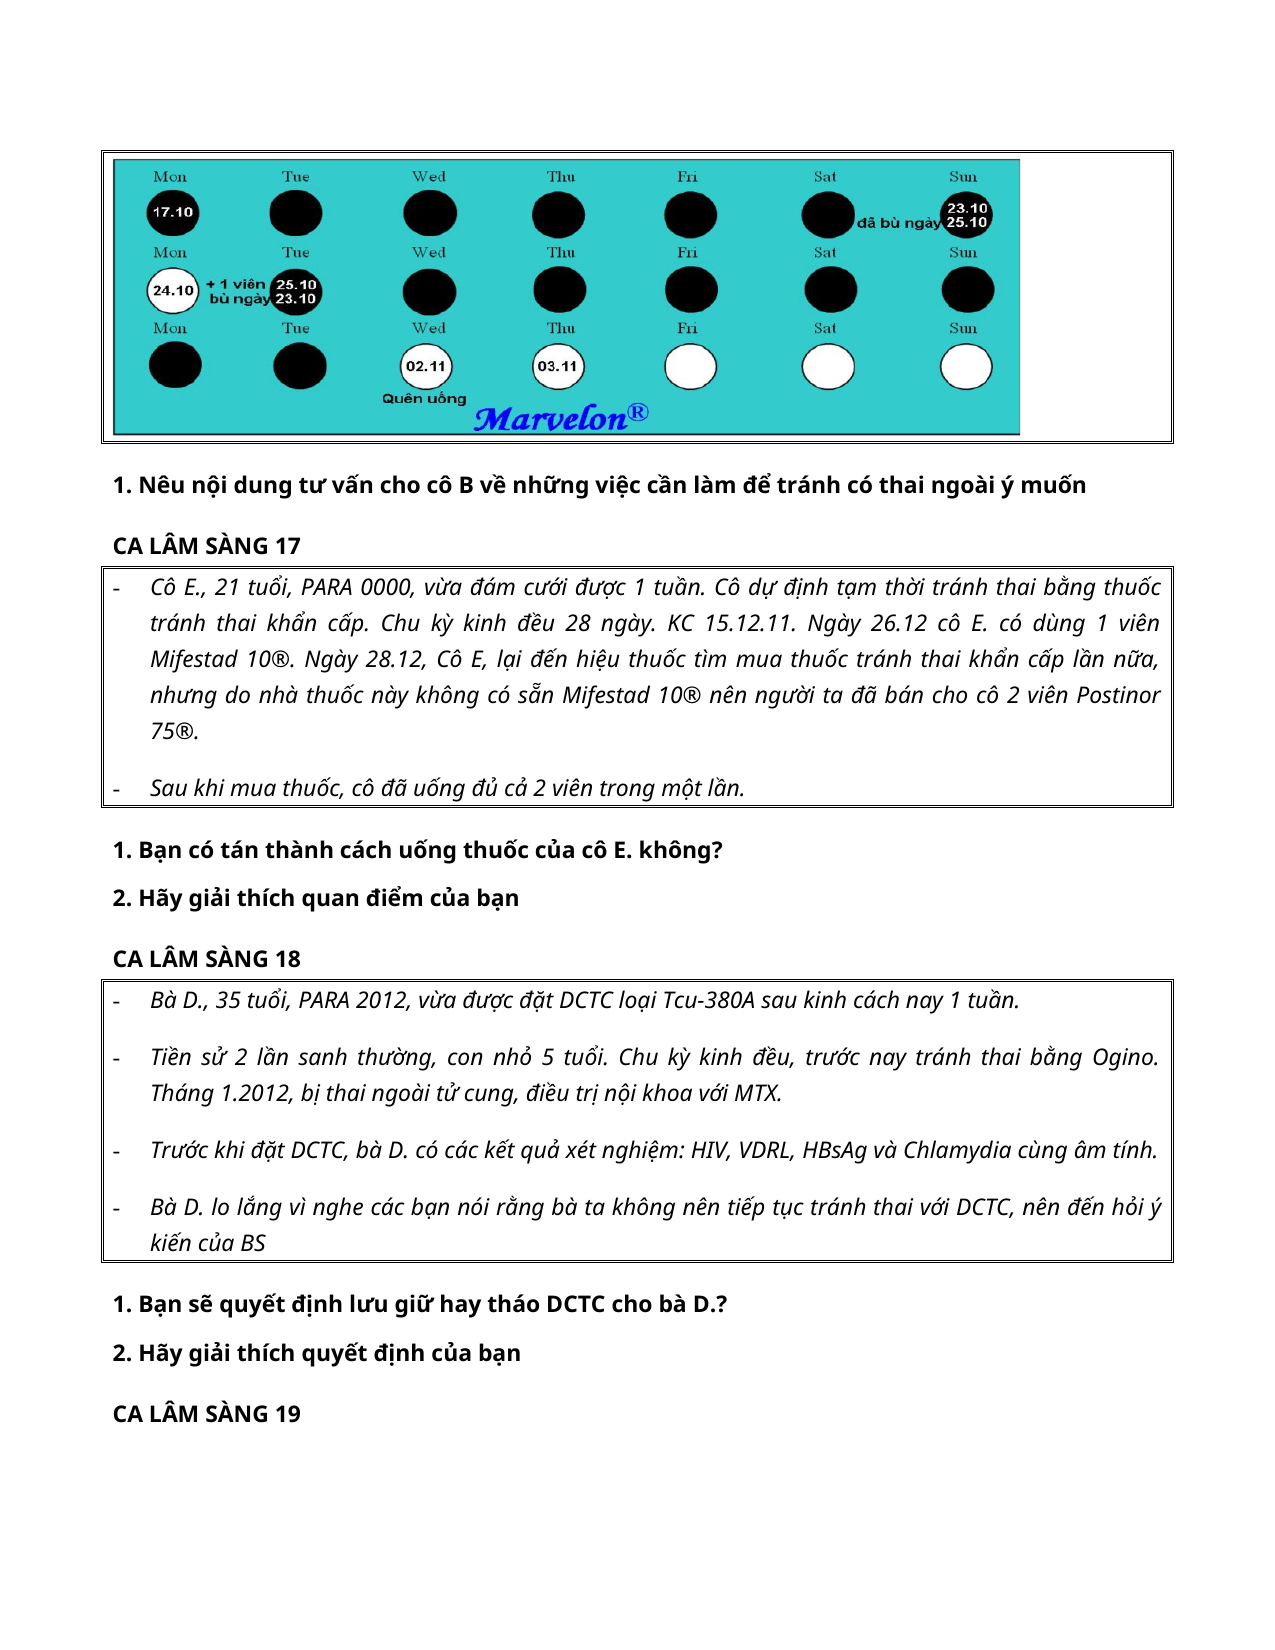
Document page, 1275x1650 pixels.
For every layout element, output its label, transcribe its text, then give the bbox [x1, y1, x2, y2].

text Sau khi mua thuốc, cô đã uống đủ cả 2 viên trong một lần. [104, 767, 1171, 805]
subtitle 1. Bạn sẽ quyết định lưu giữ hay tháo DCTC cho bà D.? [112, 1288, 1162, 1320]
picture [112, 155, 1021, 439]
subtitle 2. Hãy giải thích quan điểm của bạn [112, 882, 1162, 913]
subtitle 2. Hãy giải thích quyết định của bạn [112, 1337, 1162, 1368]
subtitle 1. Nêu nội dung tư vấn cho cô B về những việc cần làm để tránh có thai ngoài ý muốn [112, 469, 1162, 500]
text Cô E., 21 tuổi, PARA 0000, vừa đám cưới được 1 tuần. Cô dự định tạm thời tránh thai bằng thuốc tránh thai khẩn cấp. Chu kỳ kinh đều 28 ngày. KC 15.12.11. Ngày 26.12 cô E. có dùng 1 viên Mifestad 10®. Ngày 28.12, Cô E, lại đến hiệu thuốc tìm mua thuốc tránh thai khẩn cấp lần nữa, nhưng do nhà thuốc này không có sẵn Mifestad 10® nên người ta đã bán cho cô 2 viên Postinor 75®. [104, 569, 1171, 746]
text Bà D., 35 tuổi, PARA 2012, vừa được đặt DCTC loại Tcu-380A sau kinh cách nay 1 tuần. [104, 982, 1171, 1016]
subtitle ca lâm sàng 17 [112, 530, 1162, 561]
text Tiền sử 2 lần sanh thường, con nhỏ 5 tuổi. Chu kỳ kinh đều, trước nay tránh thai bằng Ogino. Tháng 1.2012, bị thai ngoài tử cung, điều trị nội khoa với MTX. [104, 1036, 1171, 1108]
subtitle 1. Bạn có tán thành cách uống thuốc của cô E. không? [112, 834, 1162, 865]
subtitle ca lâm sàng 19 [112, 1398, 1162, 1429]
text Bà D. lo lắng vì nghe các bạn nói rằng bà ta không nên tiếp tục tránh thai với DCTC, nên đến hỏi ý kiến của BS [104, 1185, 1171, 1260]
subtitle ca lâm sàng 18 [112, 943, 1162, 974]
text Trước khi đặt DCTC, bà D. có các kết quả xét nghiệm: HIV, VDRL, HBsAg và Chlamydia cùng âm tính. [104, 1128, 1171, 1165]
